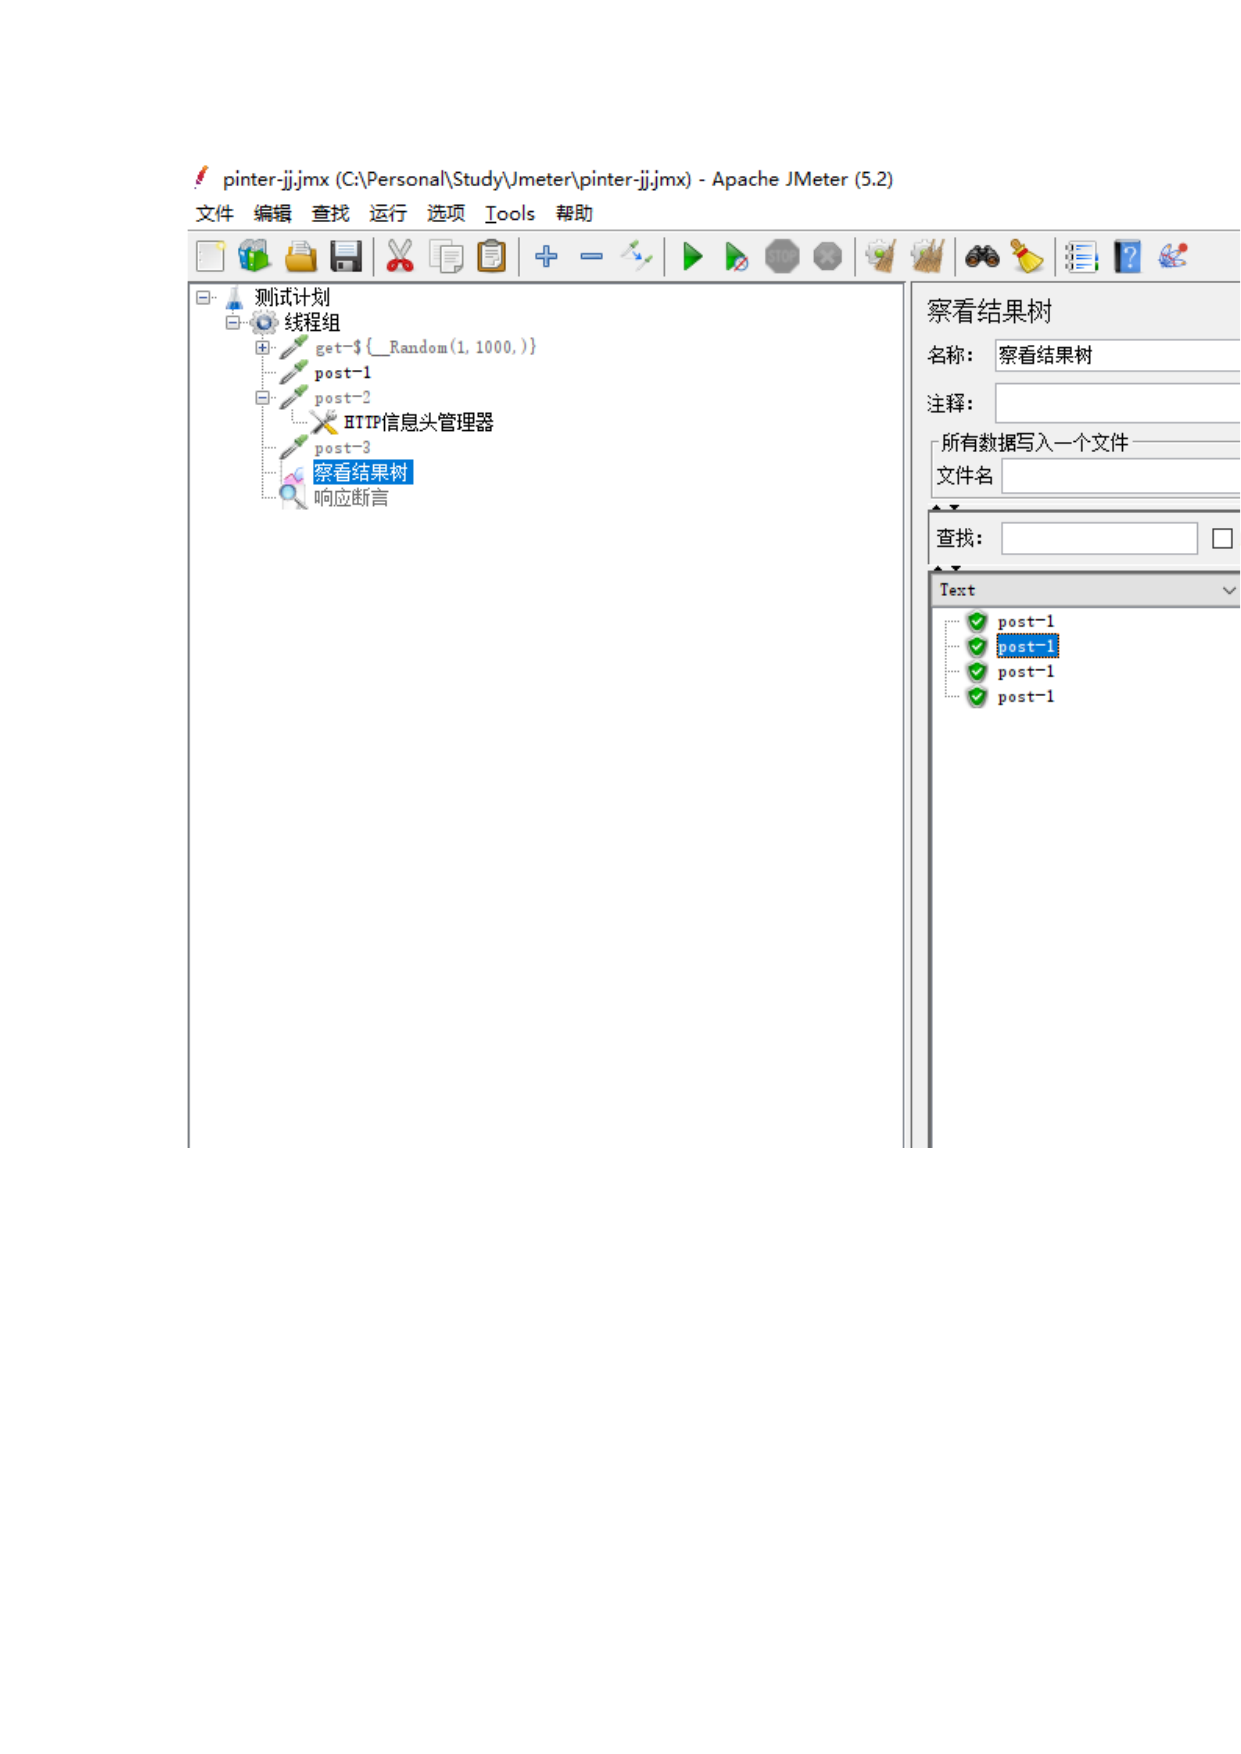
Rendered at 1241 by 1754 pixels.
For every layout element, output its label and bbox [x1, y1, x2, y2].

picture [187, 162, 1241, 1148]
